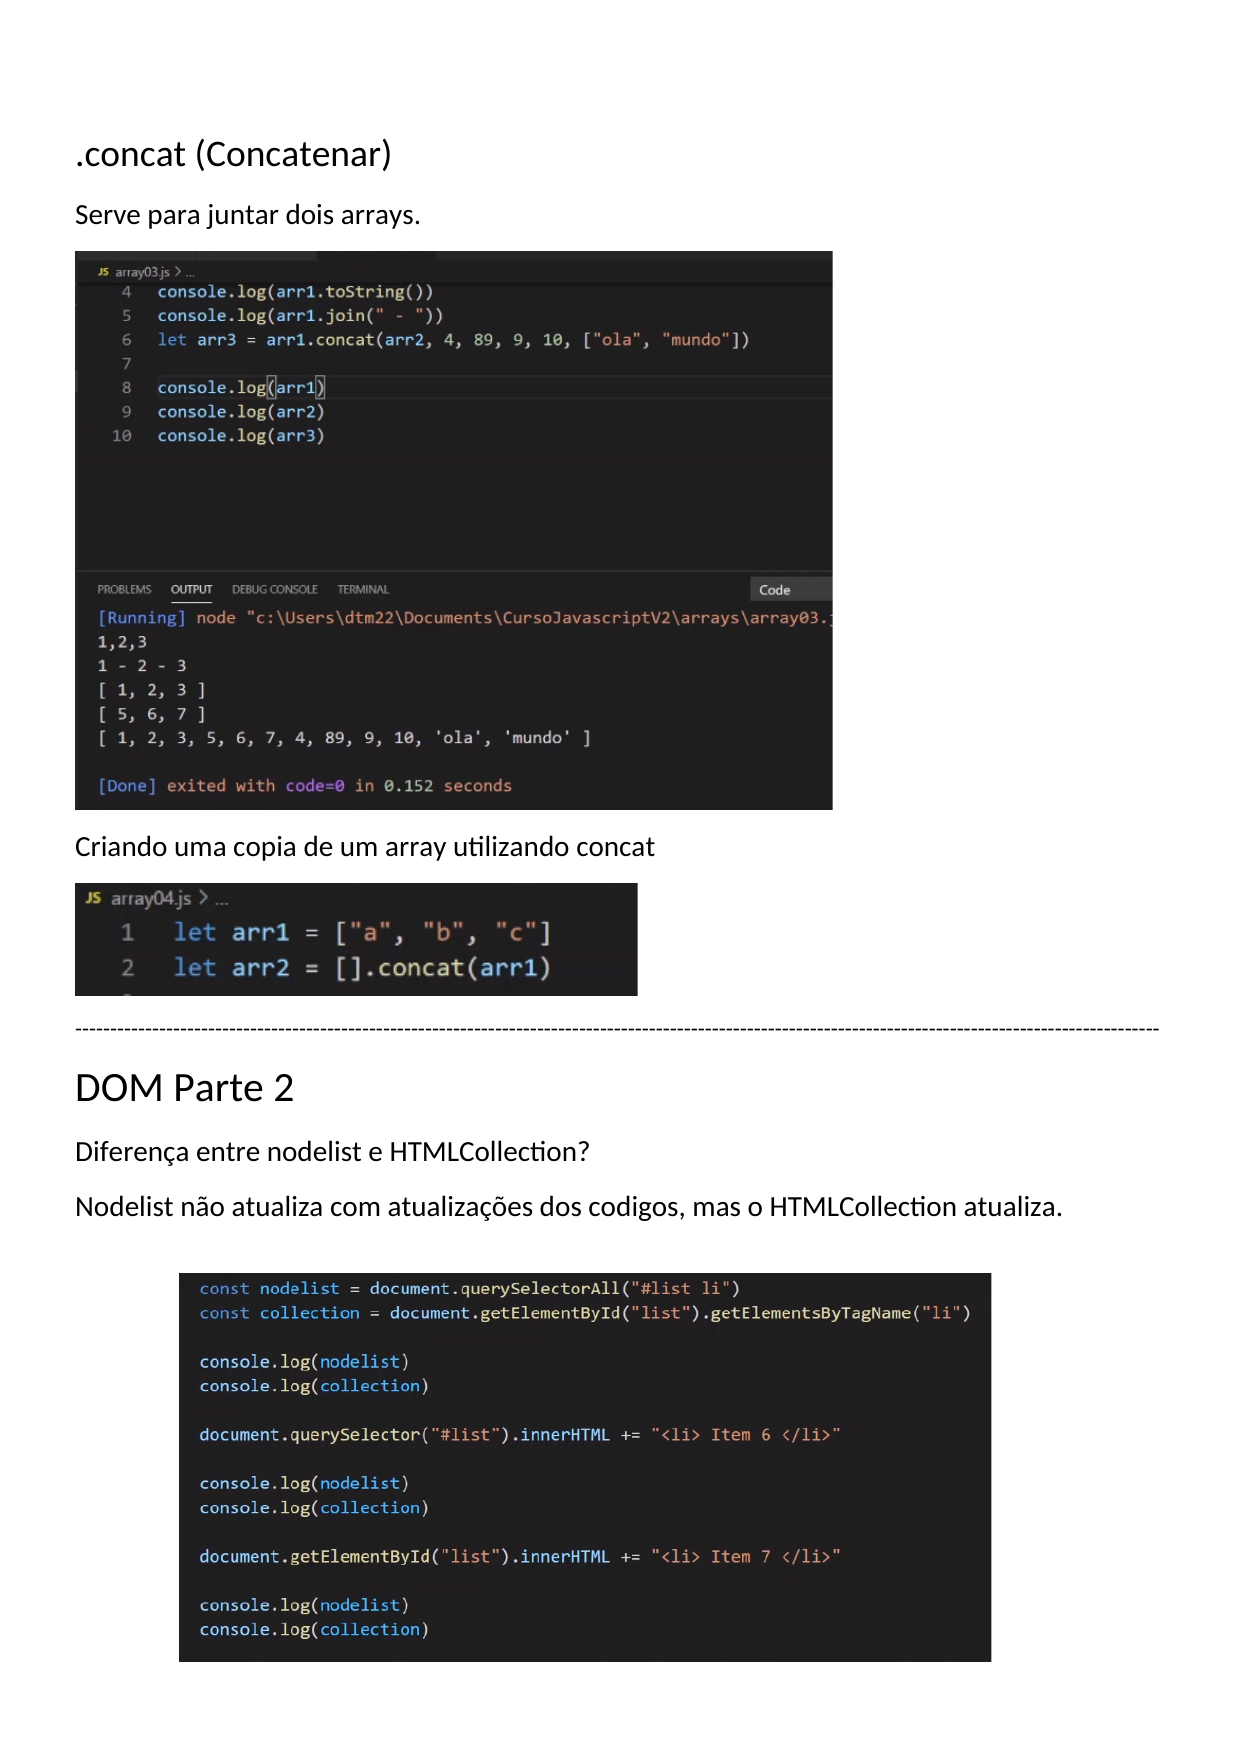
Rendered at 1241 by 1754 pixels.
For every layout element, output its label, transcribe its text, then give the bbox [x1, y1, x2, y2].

text Diferença entre nodelist e HTMLCollection? [75, 1133, 1165, 1168]
picture [75, 883, 638, 996]
text Criando uma copia de um array utilizando concat [75, 828, 1165, 864]
text .concat (Concatenar) [75, 130, 1165, 176]
text Serve para juntar dois arrays. [75, 196, 1165, 232]
picture [75, 251, 833, 810]
text ----------------------------------------------------------------------------------------------------------------------------------------------------------- [75, 1014, 1165, 1042]
picture [179, 1273, 992, 1662]
text Nodelist não atualiza com atualizações dos codigos, mas o HTMLCollection atualiza. [75, 1188, 1165, 1224]
text DOM Parte 2 [75, 1061, 1165, 1112]
